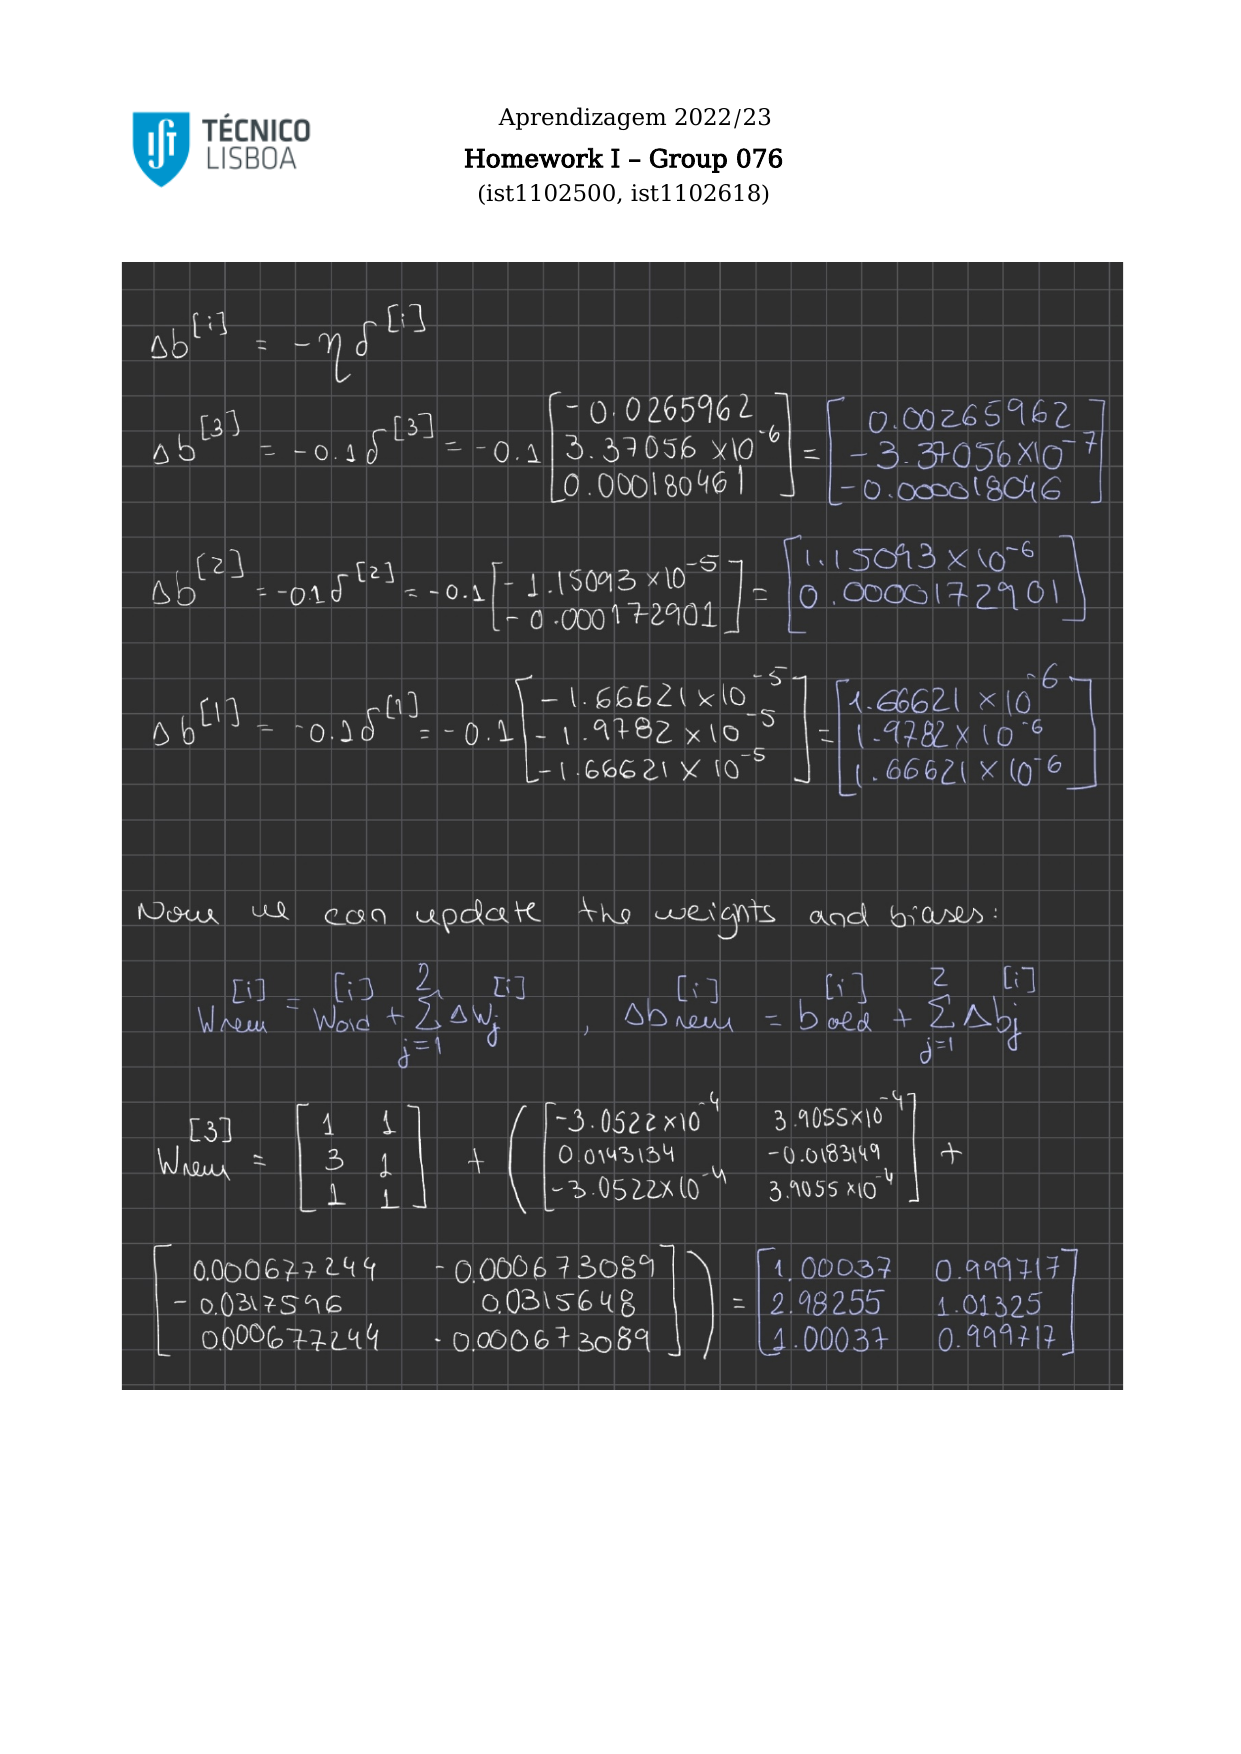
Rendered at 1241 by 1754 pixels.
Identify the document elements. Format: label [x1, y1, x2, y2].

picture [121, 103, 320, 197]
picture [121, 262, 1124, 1390]
